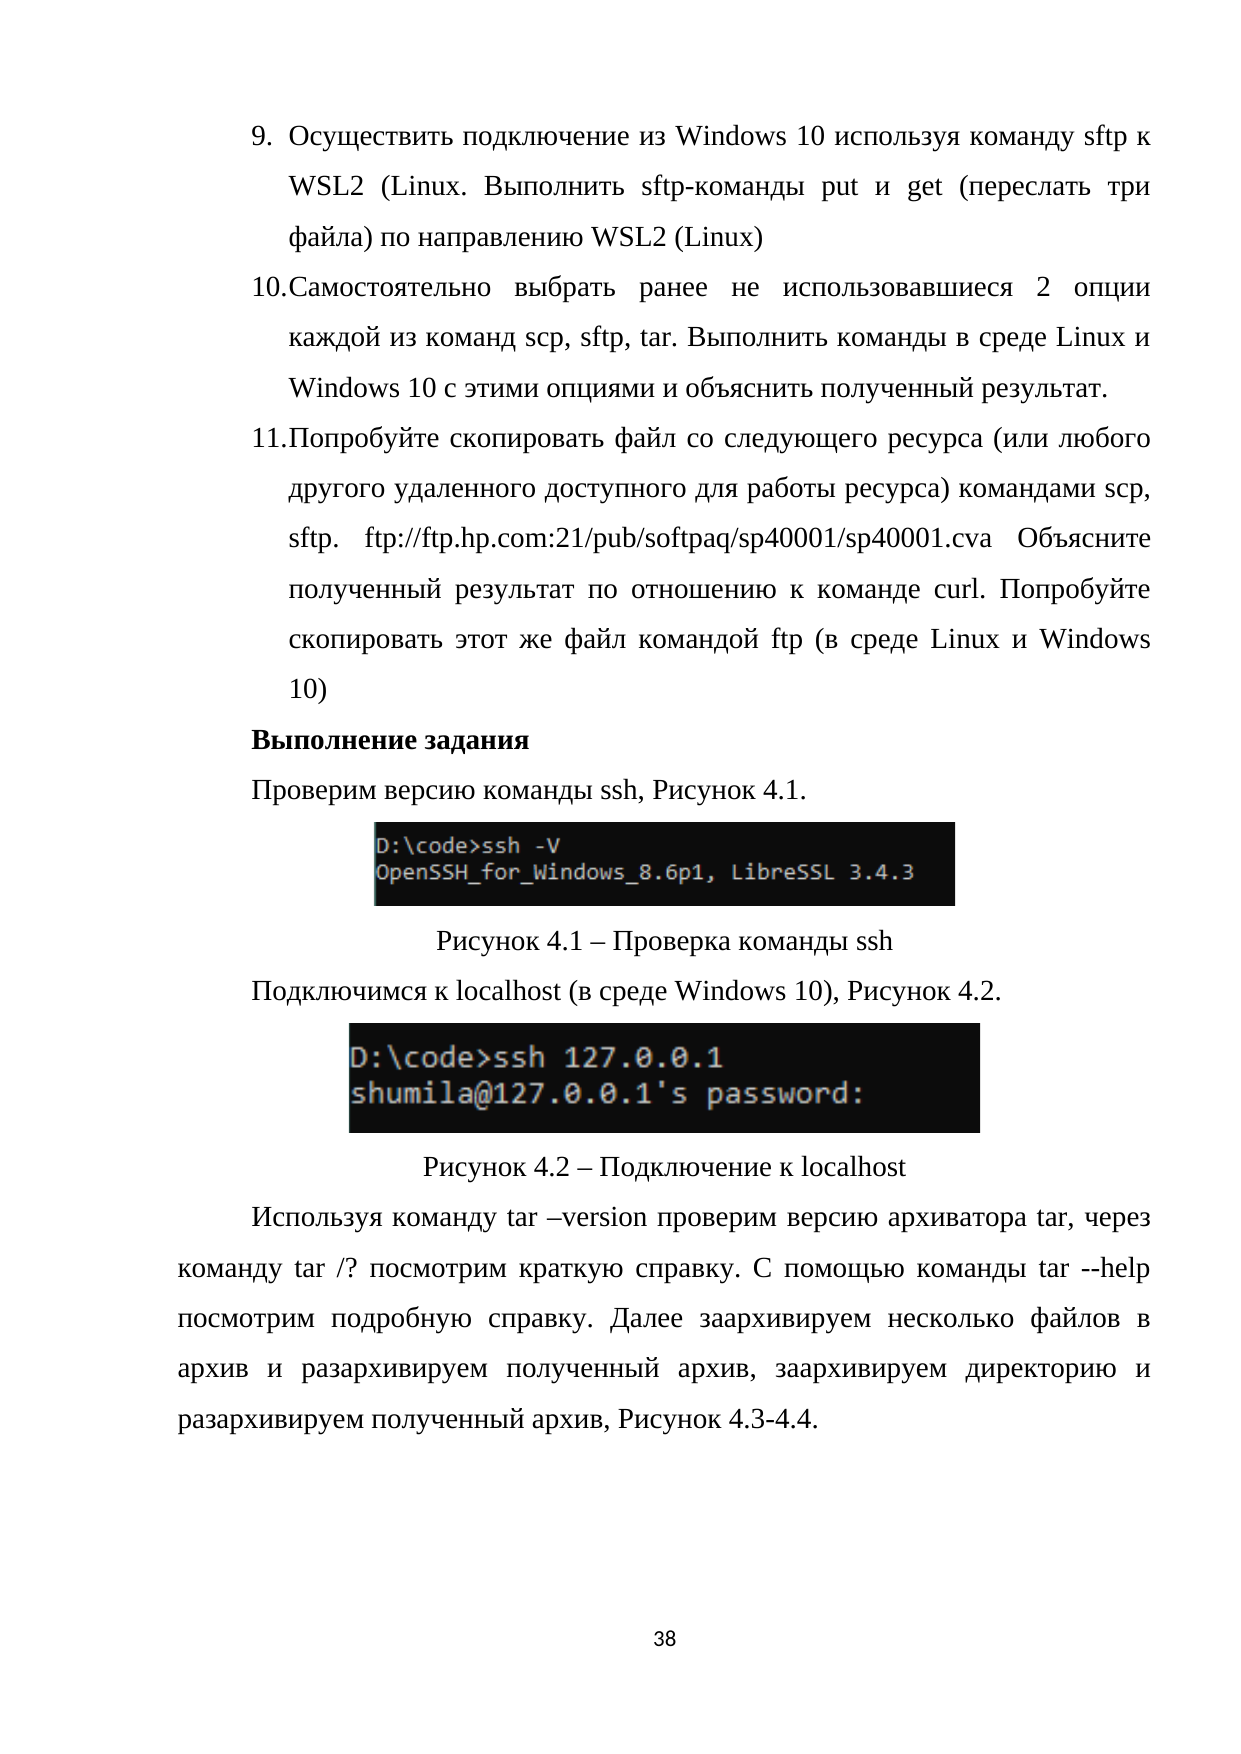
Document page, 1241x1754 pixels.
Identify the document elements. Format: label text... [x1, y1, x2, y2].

text 9. Осуществить подключение из Windows 10 используя команду sftp к WSL2 (Linux. Выполнить sftp-команды put и get (переслать три файла) по направлению WSL2 (Linux) [251, 118, 1152, 252]
text 10. Самостоятельно выбрать ранее не использовавшиеся 2 опции каждой из команд scp, sftp, tar. Выполнить команды в среде Linux и Windows 10 с этими опциями и объяснить полученный результат. [251, 269, 1152, 403]
picture [373, 822, 955, 906]
text Рисунок 4.1 – Проверка команды ssh [177, 923, 1152, 956]
text Проверим версию команды ssh, Рисунок 4.1. [177, 772, 1152, 806]
text 11. Попробуйте скопировать файл со следующего ресурса (или любого другого удаленного доступного для работы ресурса) командами scp, sftp. ftp://ftp.hp.com:21/pub/softpaq/sp40001/sp40001.cva Объясните полученный результат по отношению к команде curl. Попробуйте скопировать этот же файл командой ftp (в среде Linux и Windows 10) [251, 420, 1152, 705]
text Подключимся к localhost (в среде Windows 10), Рисунок 4.2. [177, 973, 1152, 1007]
text Используя команду tar –version проверим версию архиватора tar, через команду tar /? посмотрим краткую справку. С помощью команды tar --help посмотрим подробную справку. Далее заархивируем несколько файлов в архив и разархивируем полученный архив, заархивируем директорию и разархивируем полученный архив, Рисунок 4.3-4.4. [177, 1199, 1152, 1434]
text Выполнение задания [177, 722, 1152, 755]
text Рисунок 4.2 – Подключение к localhost [177, 1149, 1152, 1183]
picture [348, 1023, 981, 1133]
